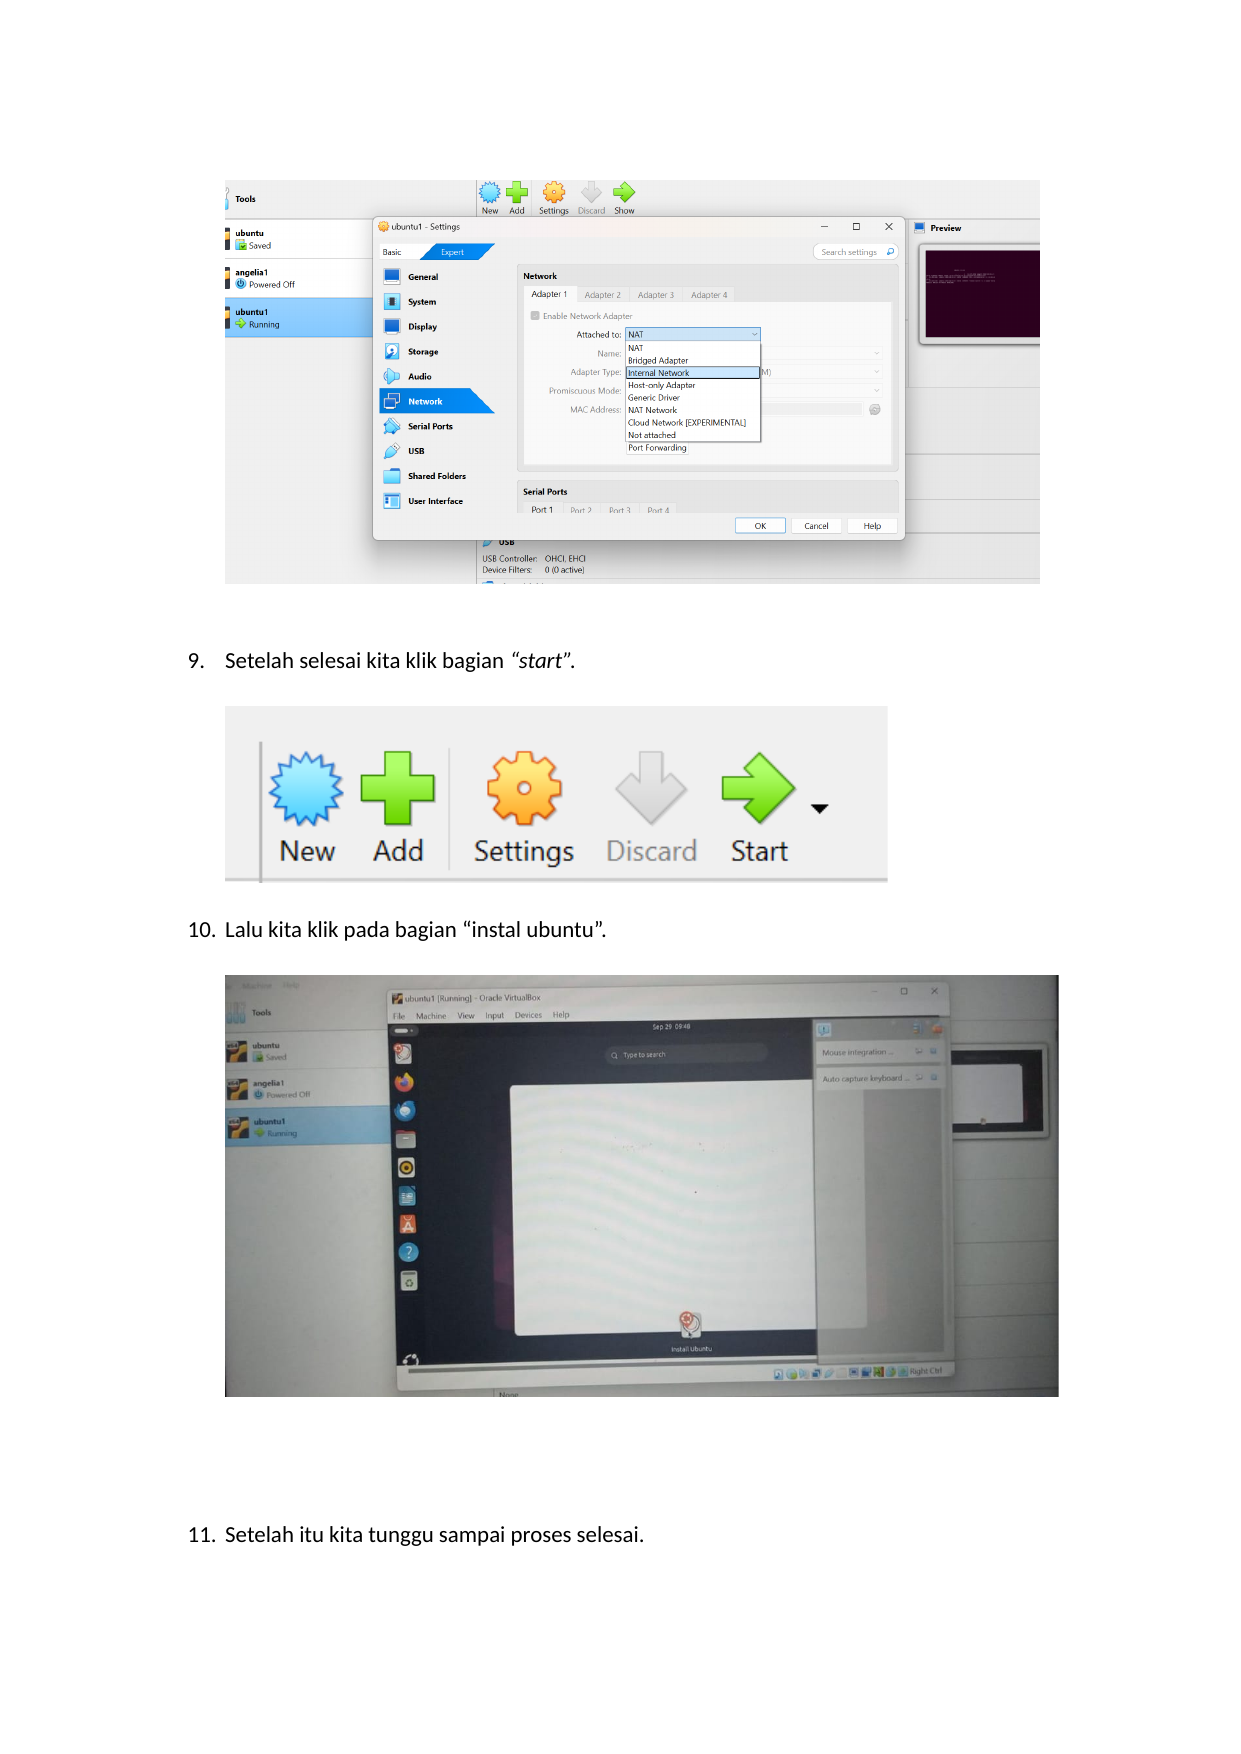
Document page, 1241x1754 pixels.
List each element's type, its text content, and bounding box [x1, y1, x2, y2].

list Lalu kita klik pada bagian “instal ubuntu”. [187, 915, 1090, 943]
picture [225, 706, 888, 883]
list Setelah itu kita tunggu sampai proses selesai. [187, 1520, 1090, 1548]
picture [225, 975, 1059, 1397]
list Setelah selesai kita klik bagian “start”. [187, 646, 1090, 674]
picture [225, 180, 1040, 584]
